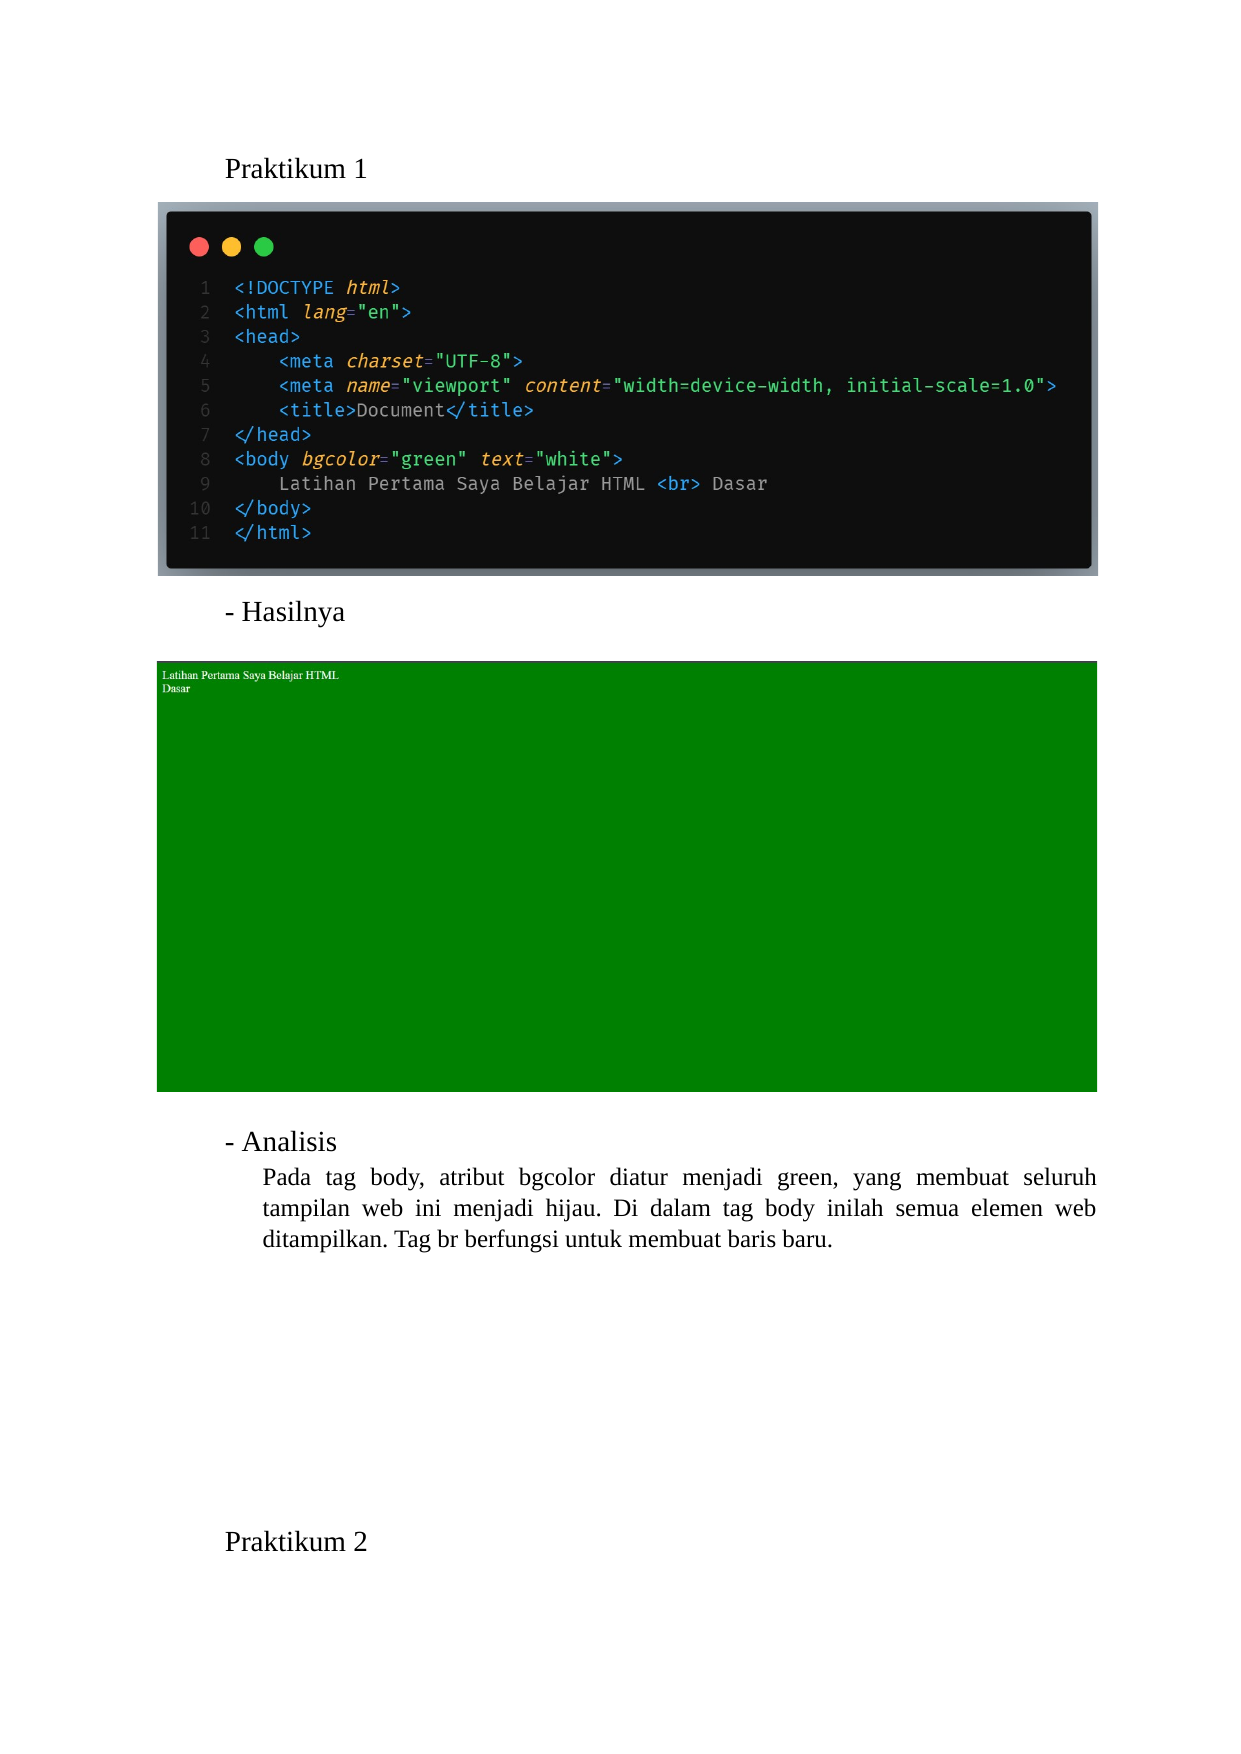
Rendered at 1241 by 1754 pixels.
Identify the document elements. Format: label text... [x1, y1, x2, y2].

text Praktikum 1 [224, 151, 1092, 184]
picture [156, 661, 1098, 1092]
picture [157, 202, 1099, 576]
subtitle - Hasilnya [224, 594, 1098, 628]
text Praktikum 2 [224, 1524, 1092, 1557]
text - Analisis [224, 1124, 1092, 1158]
text Pada tag body, atribut bgcolor diatur menjadi green, yang membuat seluruh tampilan web ini menjadi hijau. Di dalam tag body inilah semua elemen web ditampilkan. Tag br berfungsi untuk membuat baris baru. [262, 1162, 1098, 1253]
